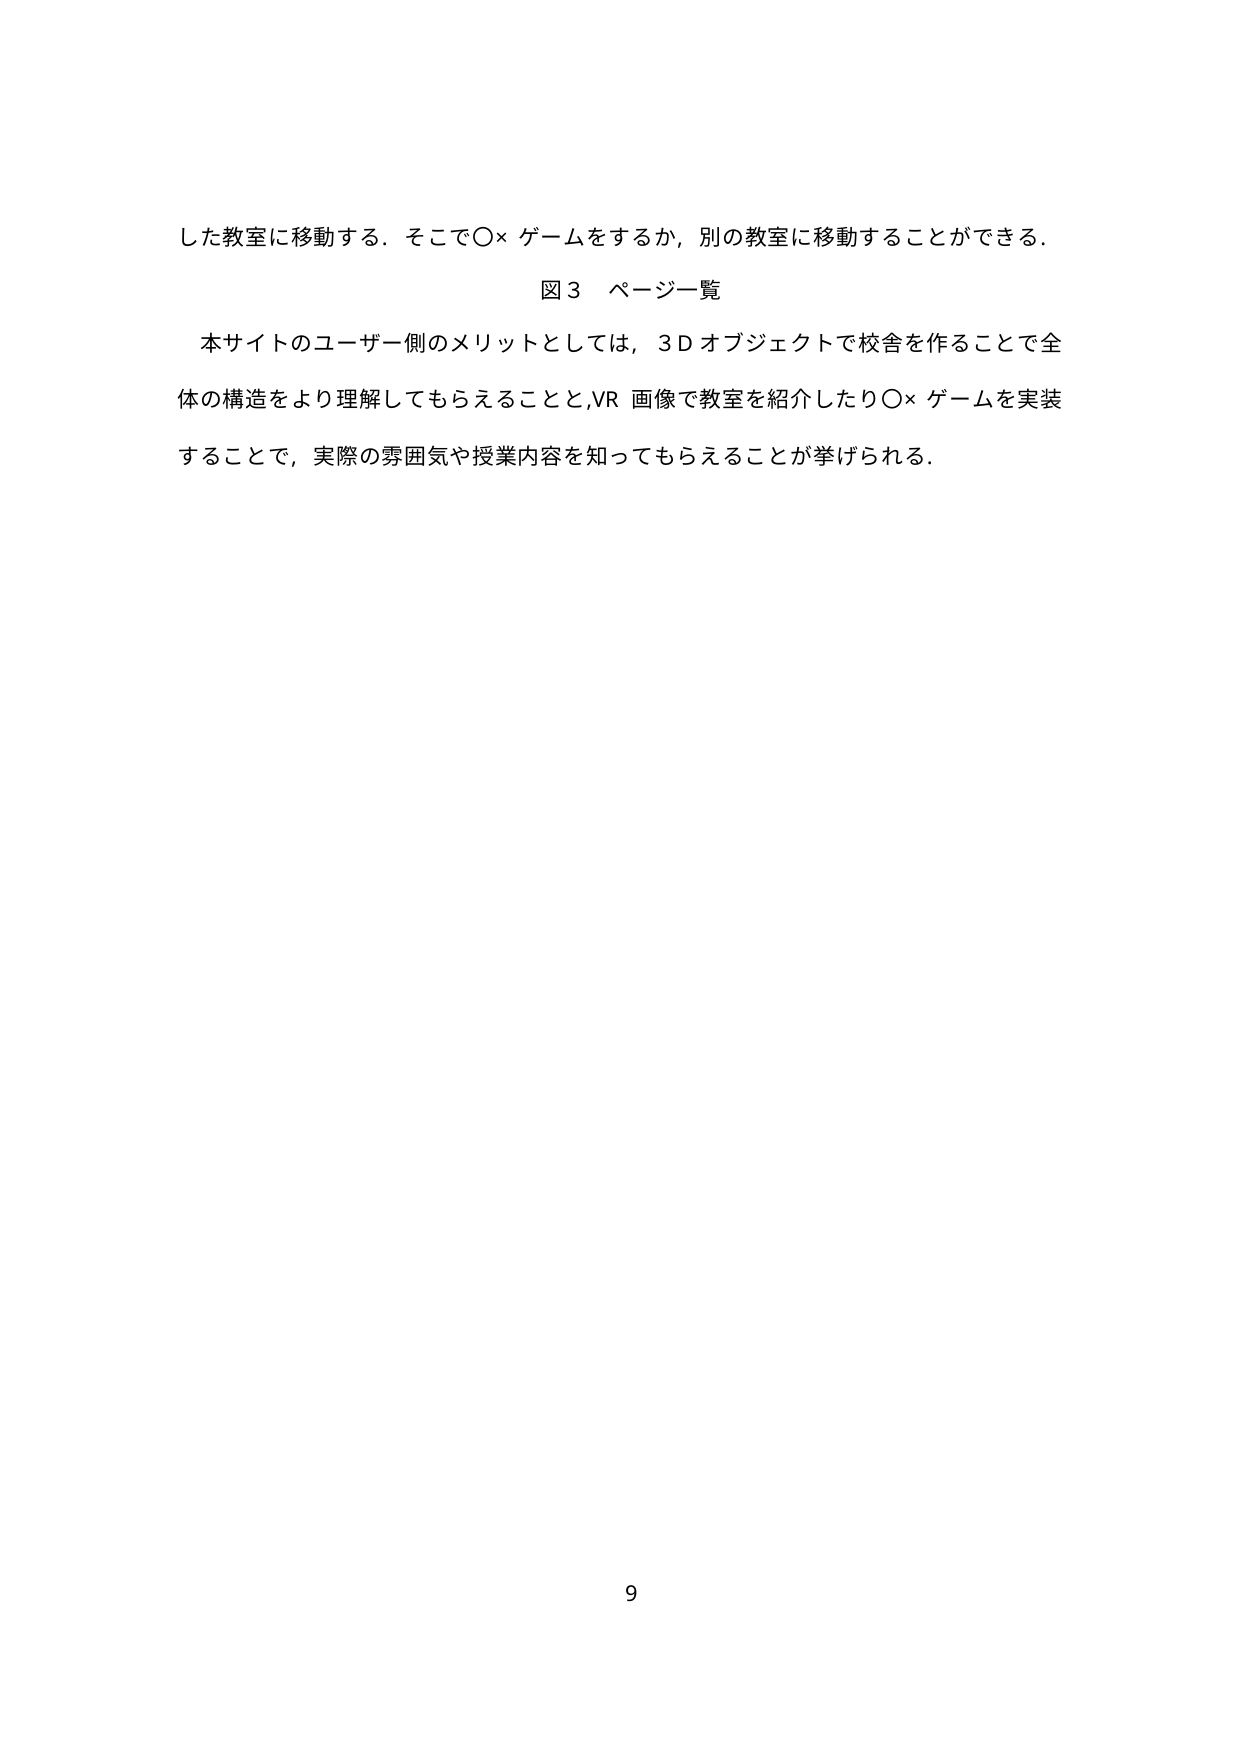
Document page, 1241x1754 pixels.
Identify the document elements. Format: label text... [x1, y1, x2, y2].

text 図３ ページ一覧 [177, 270, 1063, 308]
text 本サイトは最初に矢巾校の３Dオブジェクトの画面に飛ぶ.その後水沢校か教室紹介のページに移るか選ぶことができる.ピンの置いてある校舎をクリックすることで対応した教室に移動する.そこで〇×ゲームをするか,別の教室に移動することができる. [177, 217, 1063, 254]
text 本サイトのユーザー側のメリットとしては,３Dオブジェクトで校舎を作ることで全体の構造をより理解してもらえることと,VR画像で教室を紹介したり〇×ゲームを実装することで,実際の雰囲気や授業内容を知ってもらえることが挙げられる. [177, 323, 1063, 473]
